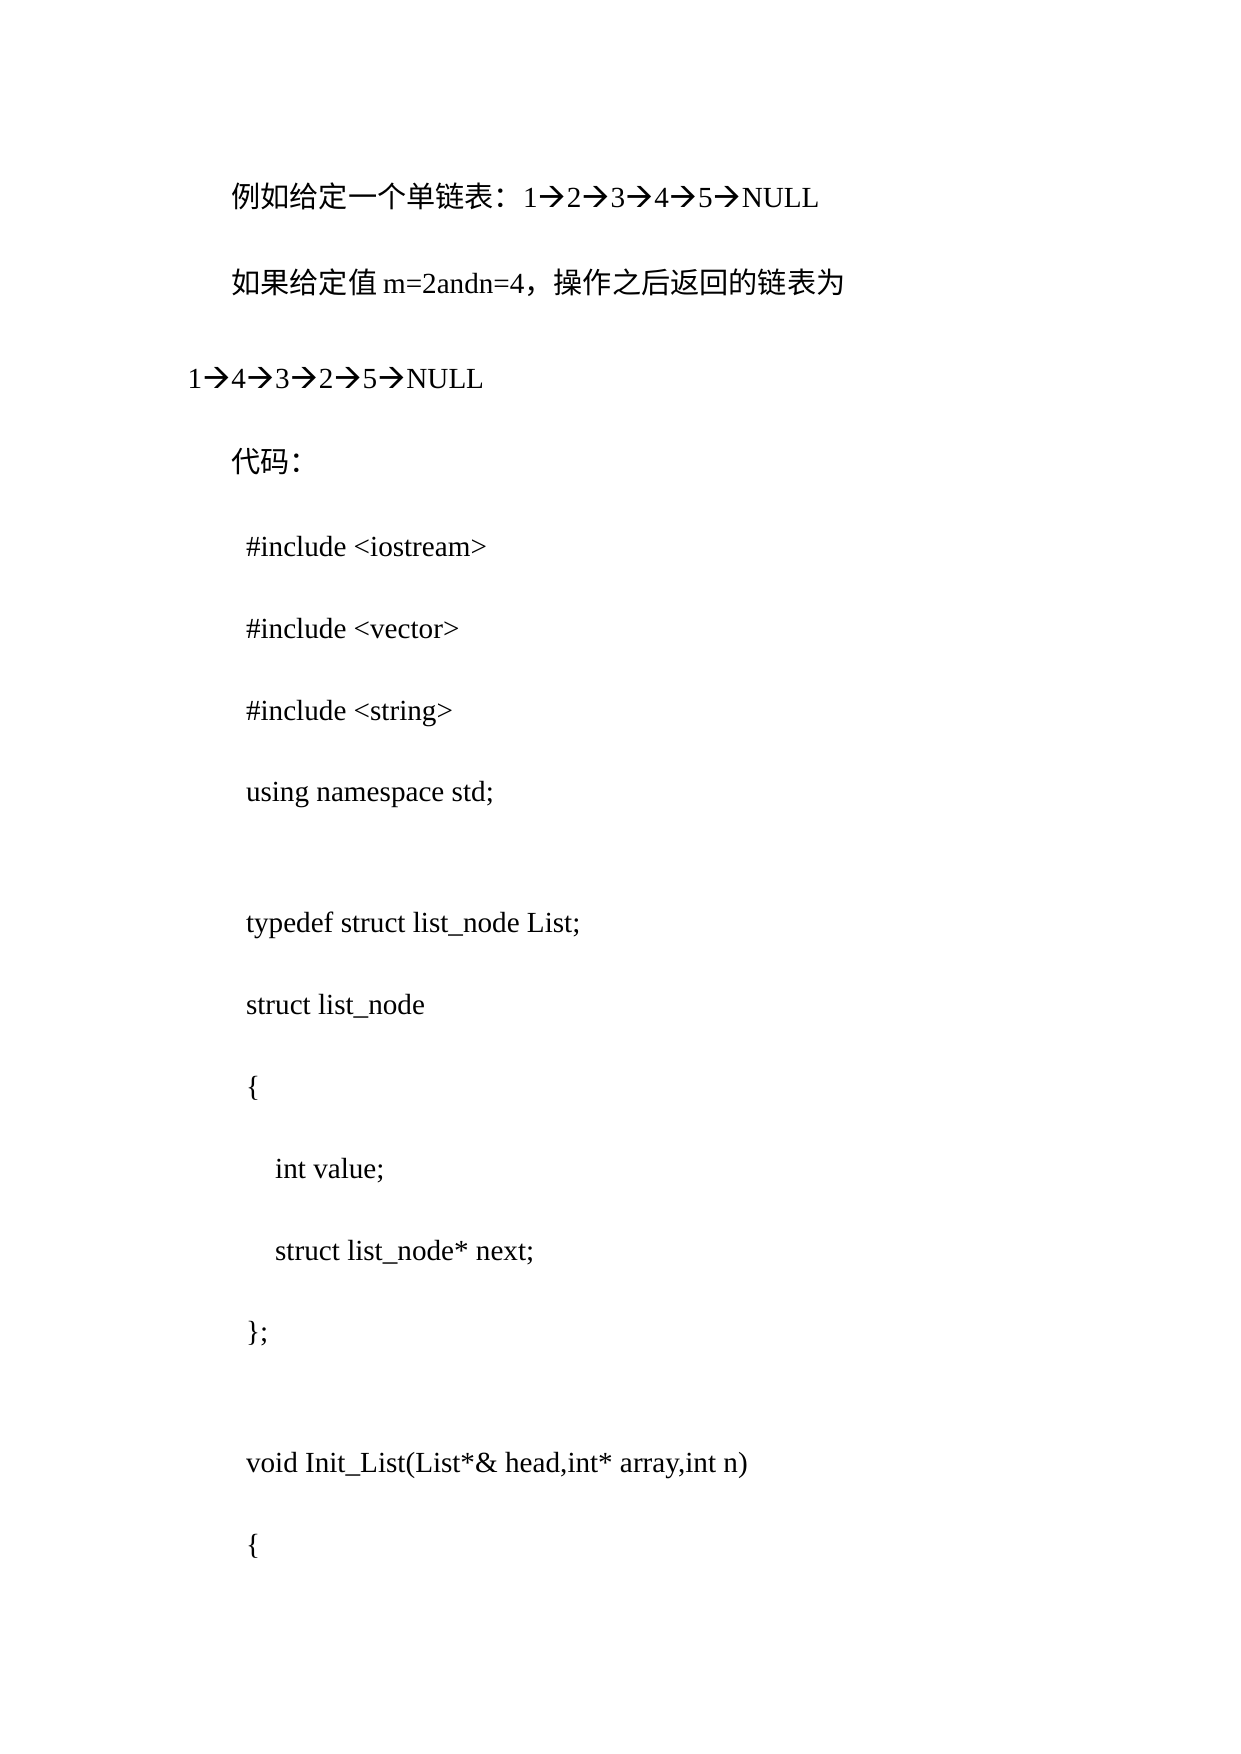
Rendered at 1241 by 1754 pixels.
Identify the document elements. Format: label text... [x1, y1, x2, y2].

text struct list_node [246, 972, 1053, 1037]
text using namespace std; [246, 759, 1053, 824]
text 代码： [187, 427, 1053, 492]
text void Init_List(List*& head,int* array,int n) [246, 1430, 1053, 1495]
text 如果给定值m=2andn=4，操作之后返回的链表为14325NULL [187, 248, 1053, 411]
text #include <iostream> [246, 513, 1053, 578]
text int value; [246, 1135, 1053, 1200]
text struct list_node* next; [246, 1217, 1053, 1282]
text #include <vector> [246, 595, 1053, 660]
text typedef struct list_node List; [246, 890, 1053, 955]
text #include <string> [246, 677, 1053, 742]
text { [246, 1053, 1053, 1118]
text }; [246, 1299, 1053, 1364]
text { [246, 1512, 1053, 1577]
text 例如给定一个单链表：12345NULL [187, 162, 1053, 227]
